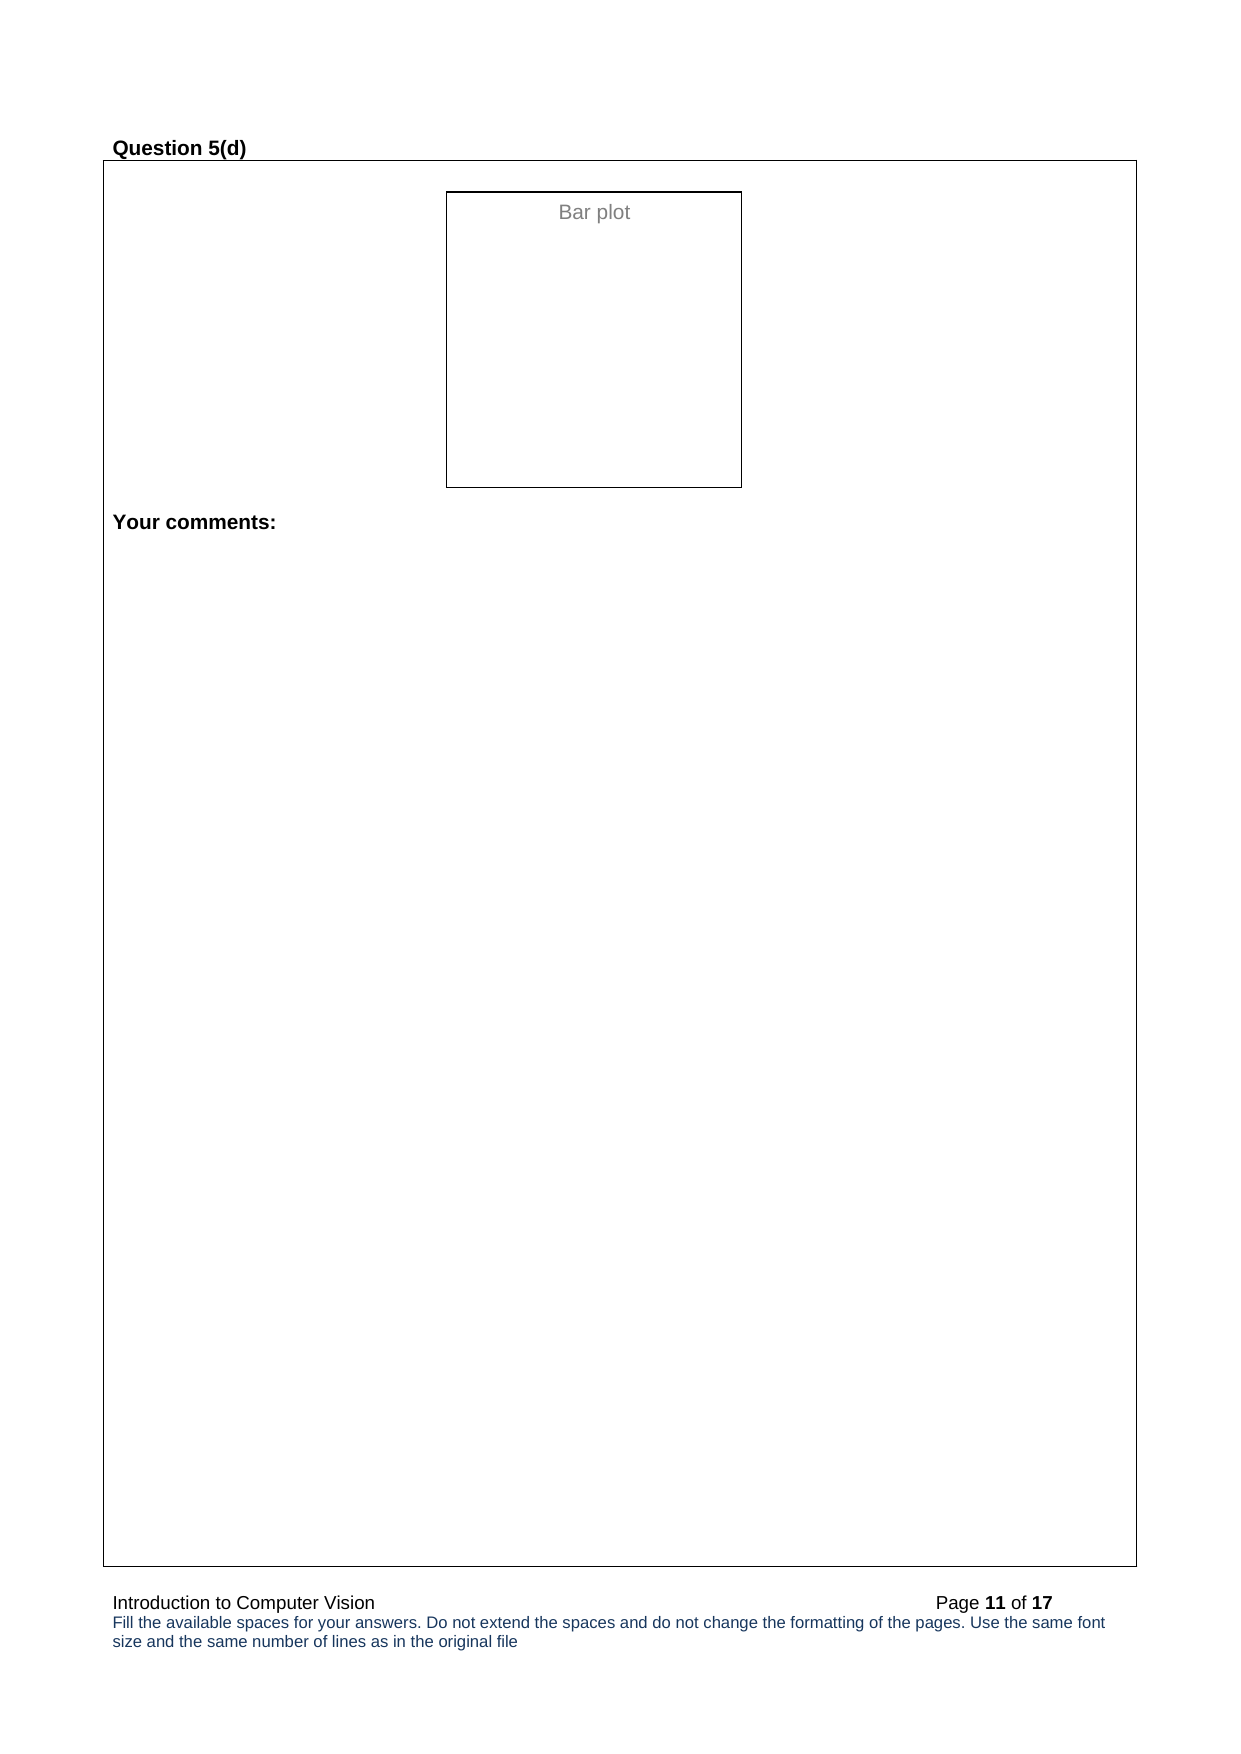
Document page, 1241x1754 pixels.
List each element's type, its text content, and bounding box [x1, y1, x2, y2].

text Question 5(d) [112, 136, 1128, 160]
text Your comments: [104, 507, 1136, 534]
